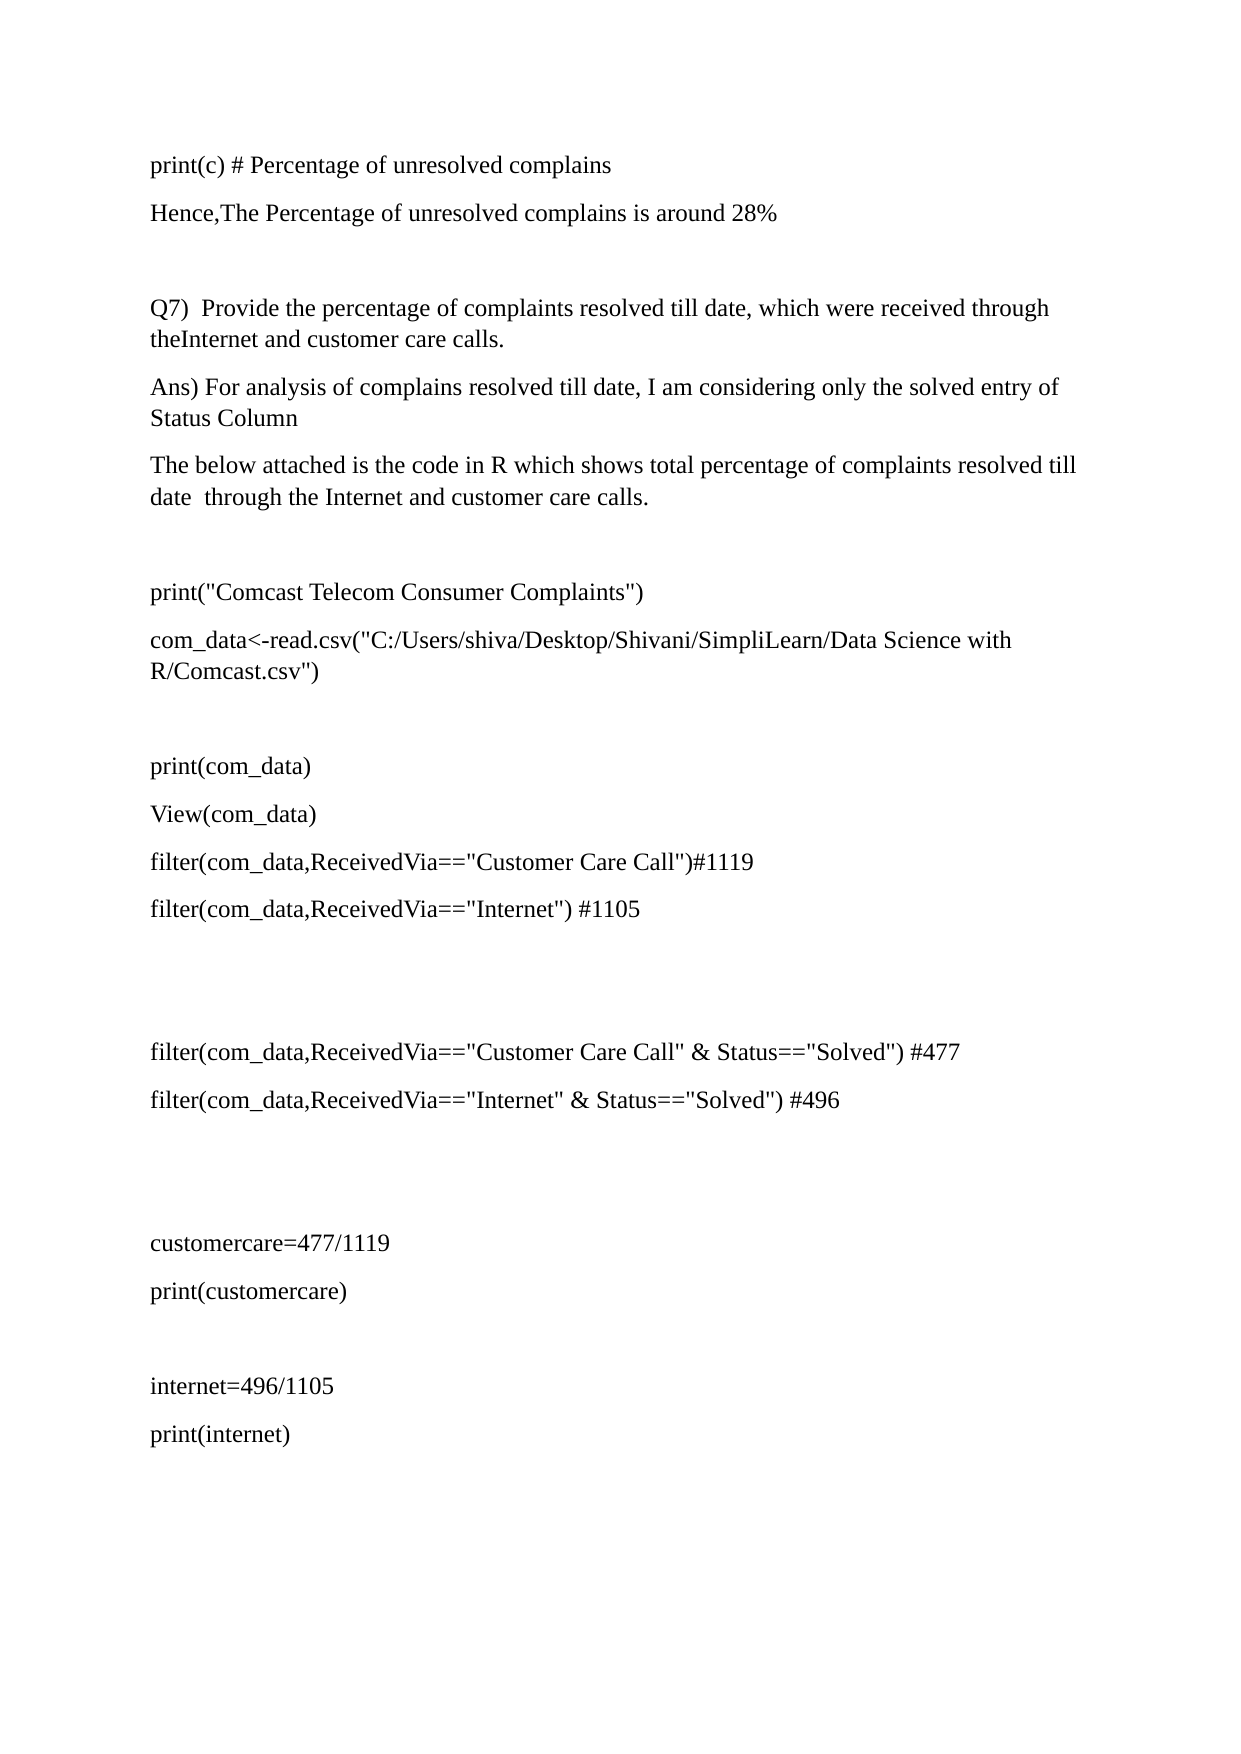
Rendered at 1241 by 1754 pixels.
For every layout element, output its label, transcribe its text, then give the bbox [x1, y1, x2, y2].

text print(c) # Percentage of unresolved complains [150, 150, 1090, 179]
text Ans) For analysis of complains resolved till date, I am considering only the solved entry of Status Column [150, 372, 1090, 432]
text print(internet) [150, 1419, 1090, 1448]
text filter(com_data,ReceivedVia=="Customer Care Call")#1119 [150, 847, 1090, 875]
text Hence,The Percentage of unresolved complains is around 28% [150, 198, 1090, 226]
text View(com_data) [150, 799, 1090, 828]
text com_data<-read.csv("C:/Users/shiva/Desktop/Shivani/SimpliLearn/Data Science with R/Comcast.csv") [150, 625, 1090, 684]
text print(customercare) [150, 1276, 1090, 1305]
text print("Comcast Telecom Consumer Complaints") [150, 577, 1090, 606]
text filter(com_data,ReceivedVia=="Internet") #1105 [150, 894, 1090, 923]
text internet=496/1105 [150, 1371, 1090, 1400]
text filter(com_data,ReceivedVia=="Internet" & Status=="Solved") #496 [150, 1085, 1090, 1114]
text customercare=477/1119 [150, 1228, 1090, 1257]
text filter(com_data,ReceivedVia=="Customer Care Call" & Status=="Solved") #477 [150, 1037, 1090, 1066]
text Q7) Provide the percentage of complaints resolved till date, which were received through theInternet and customer care calls. [150, 293, 1090, 353]
text print(com_data) [150, 751, 1090, 780]
text The below attached is the code in R which shows total percentage of complaints resolved till date through the Internet and customer care calls. [150, 451, 1090, 510]
